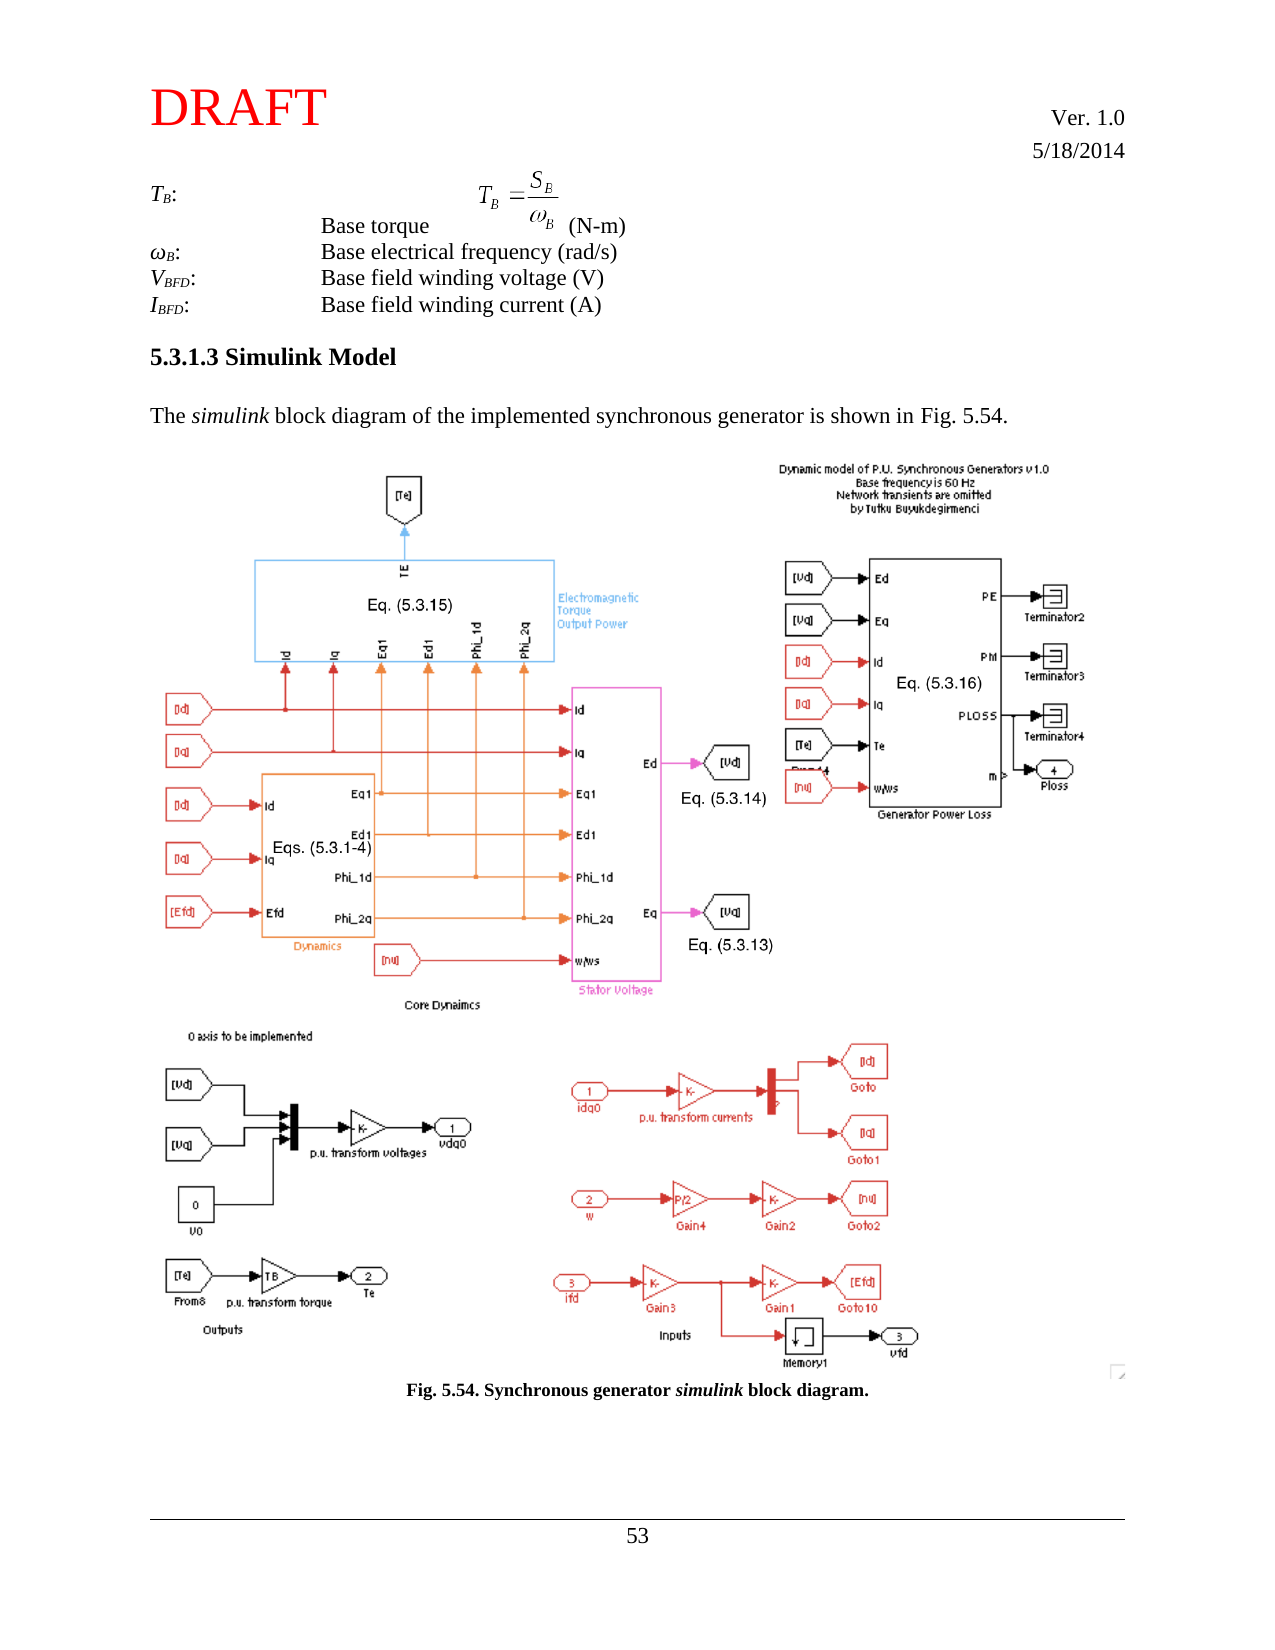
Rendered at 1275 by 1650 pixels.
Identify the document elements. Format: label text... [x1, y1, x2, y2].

table_cell Base electrical frequency (rad/s) [309, 238, 1136, 264]
table_cell Base field winding voltage (V) [309, 265, 1136, 291]
table_cell TB: [139, 164, 309, 238]
table_cell Base field winding current (A) [309, 291, 1136, 317]
table_cell VBFD: [139, 265, 309, 291]
picture [150, 458, 1125, 1379]
table_cell ωB: [139, 238, 309, 264]
subtitle Simulink Model [150, 342, 1125, 371]
table_cell IBFD: [139, 291, 309, 317]
table_cell Base torque (N-m) [309, 164, 1136, 238]
